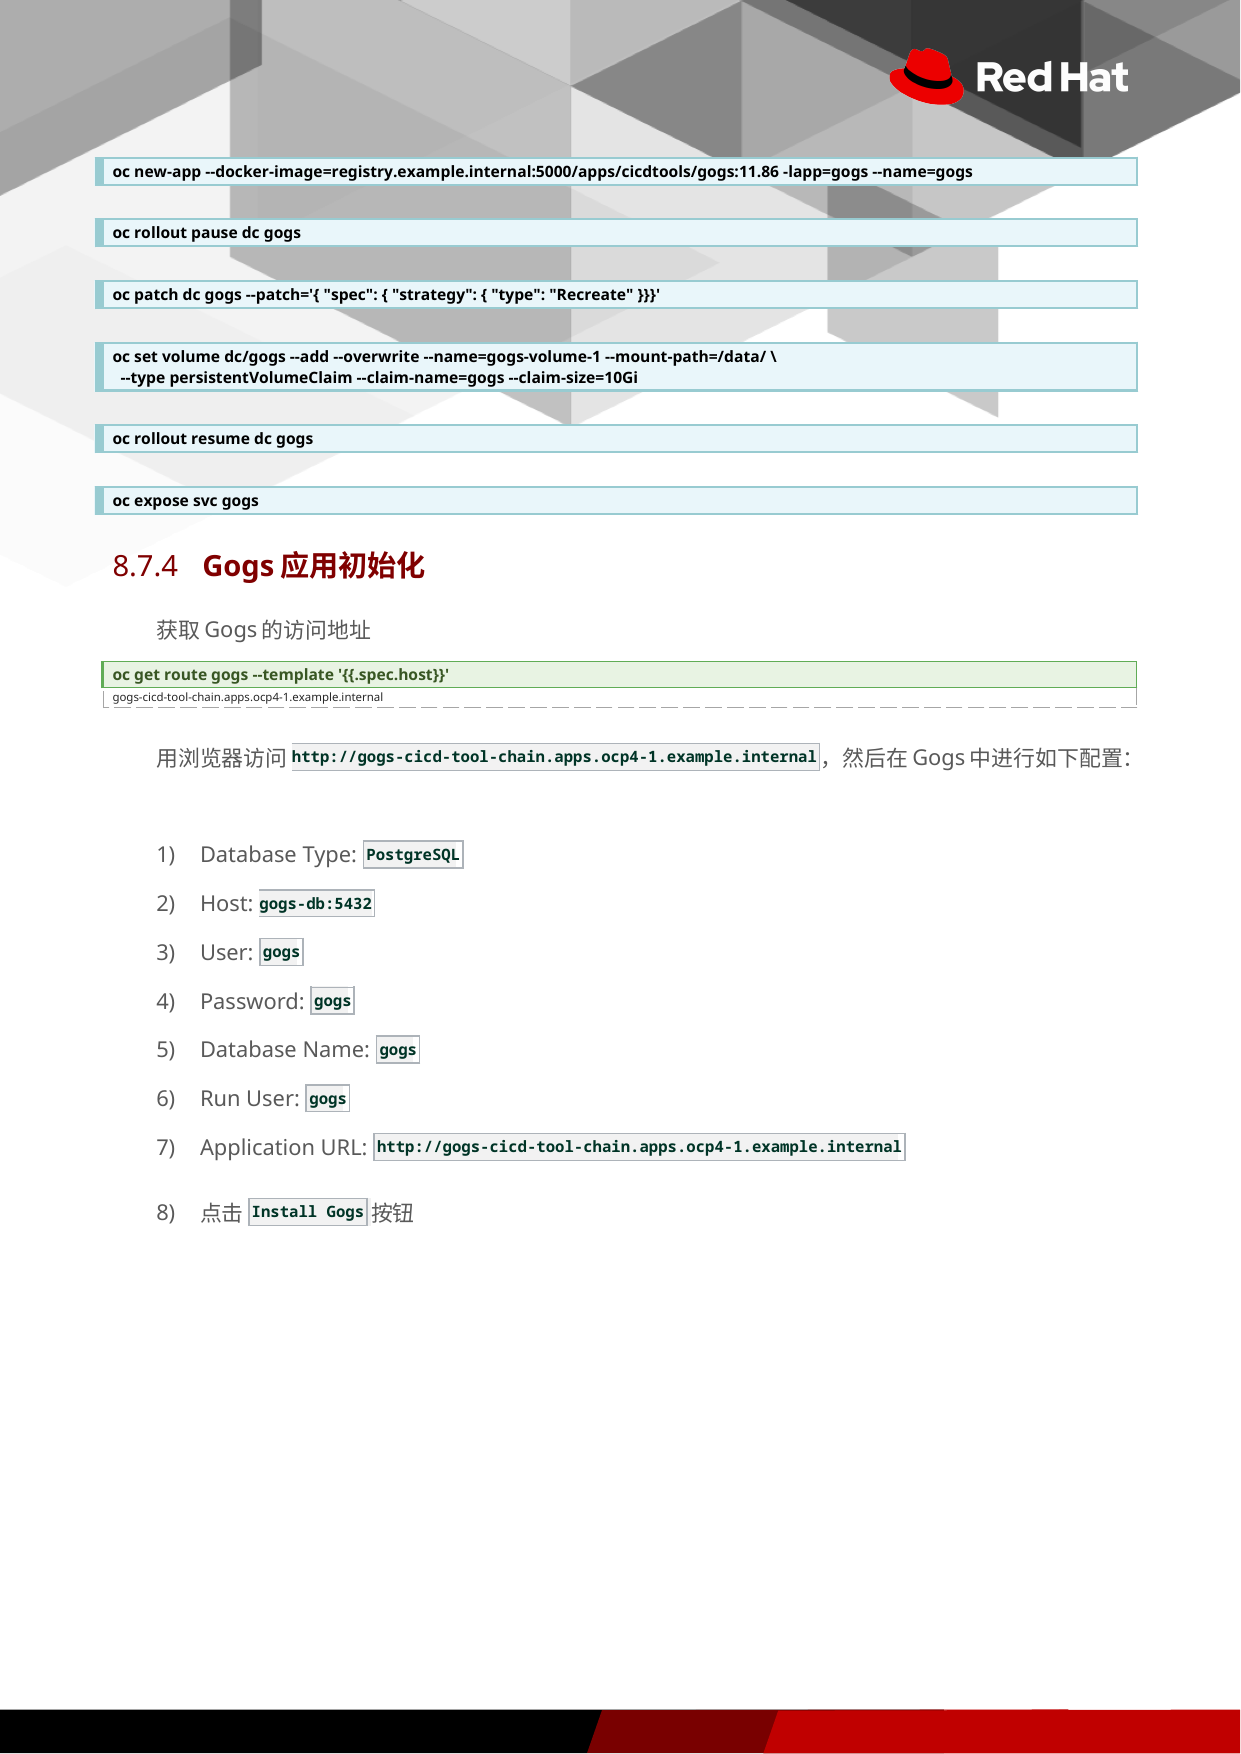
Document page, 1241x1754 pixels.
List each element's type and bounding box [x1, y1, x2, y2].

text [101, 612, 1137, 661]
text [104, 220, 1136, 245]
picture [889, 48, 1128, 105]
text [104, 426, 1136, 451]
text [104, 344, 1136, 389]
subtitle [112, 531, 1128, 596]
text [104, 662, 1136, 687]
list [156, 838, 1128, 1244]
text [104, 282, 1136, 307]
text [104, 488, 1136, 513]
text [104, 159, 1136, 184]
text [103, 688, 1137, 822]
